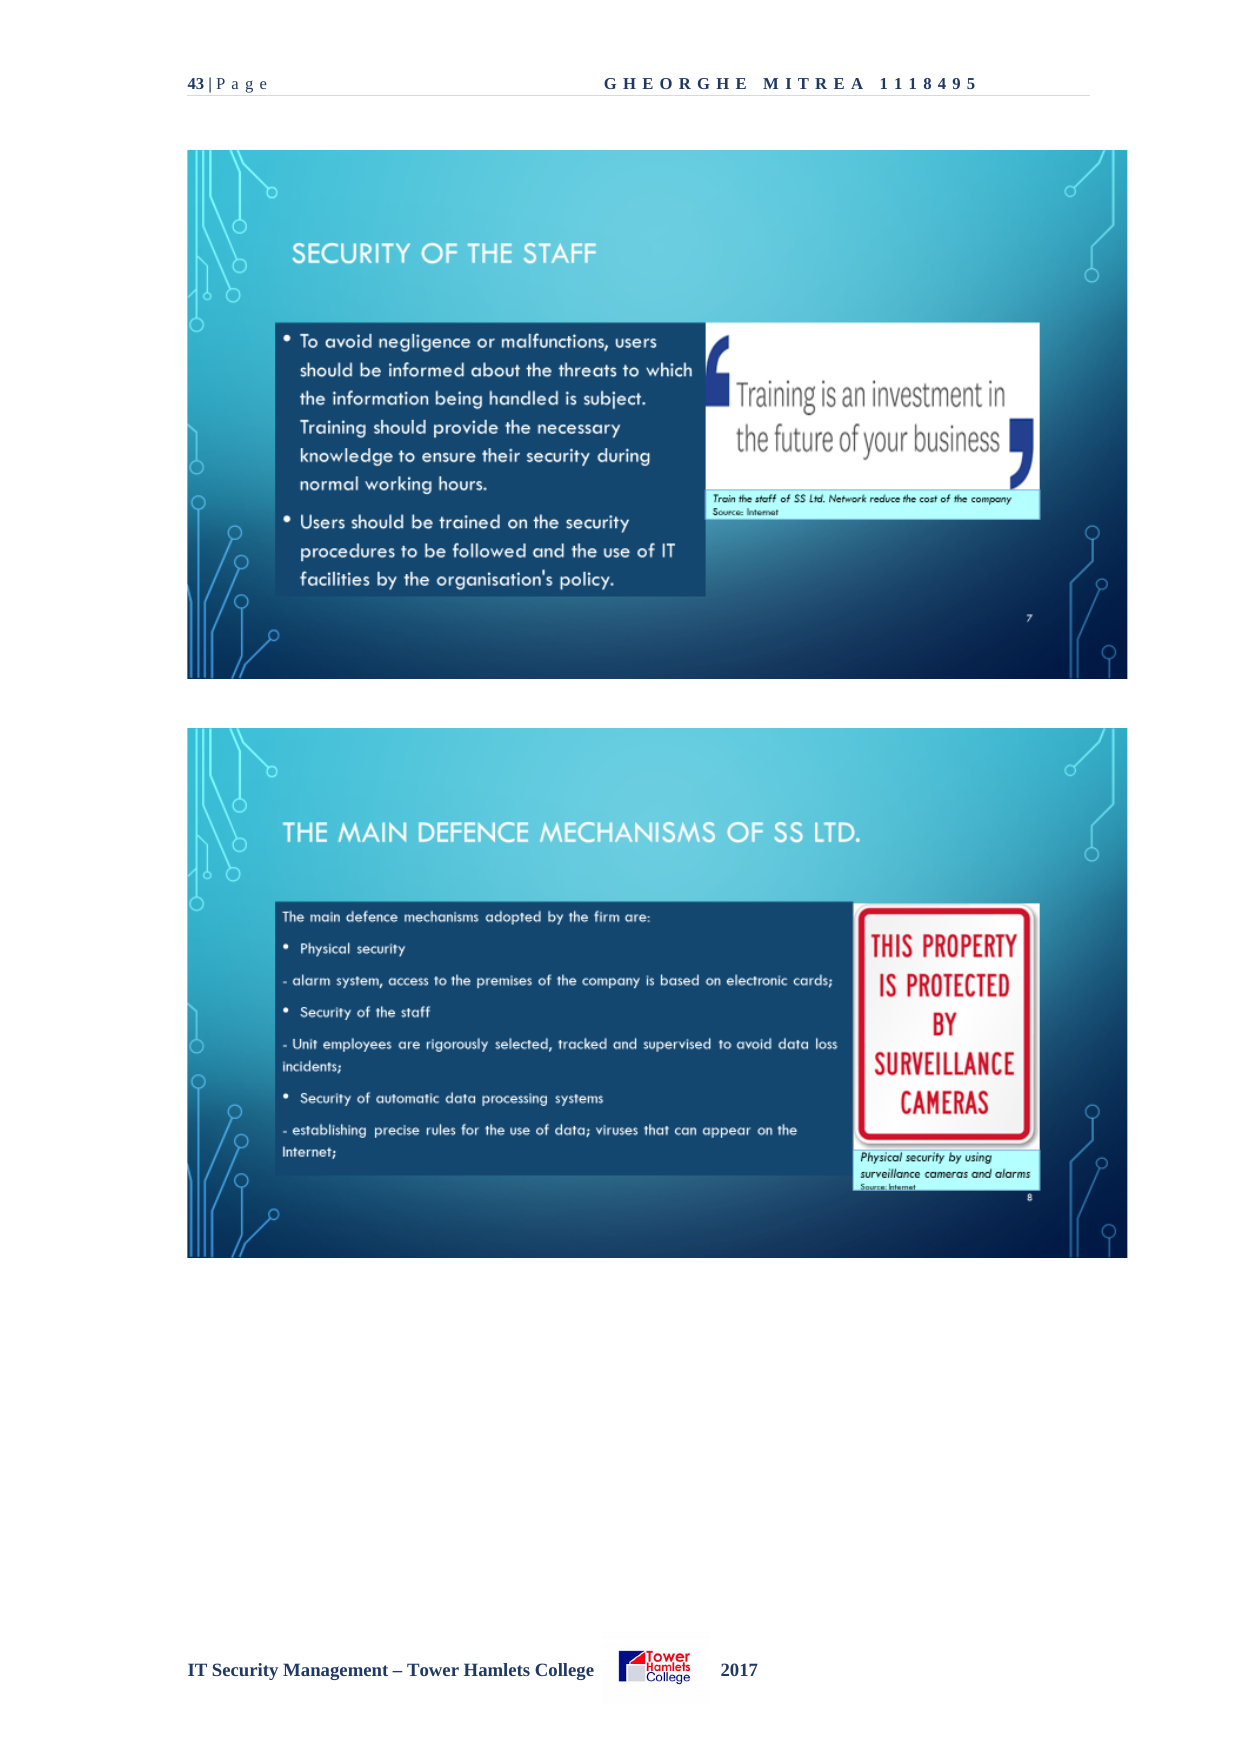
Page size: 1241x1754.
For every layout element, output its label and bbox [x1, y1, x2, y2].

picture [187, 728, 1128, 1258]
picture [187, 150, 1128, 679]
picture [601, 1628, 710, 1705]
